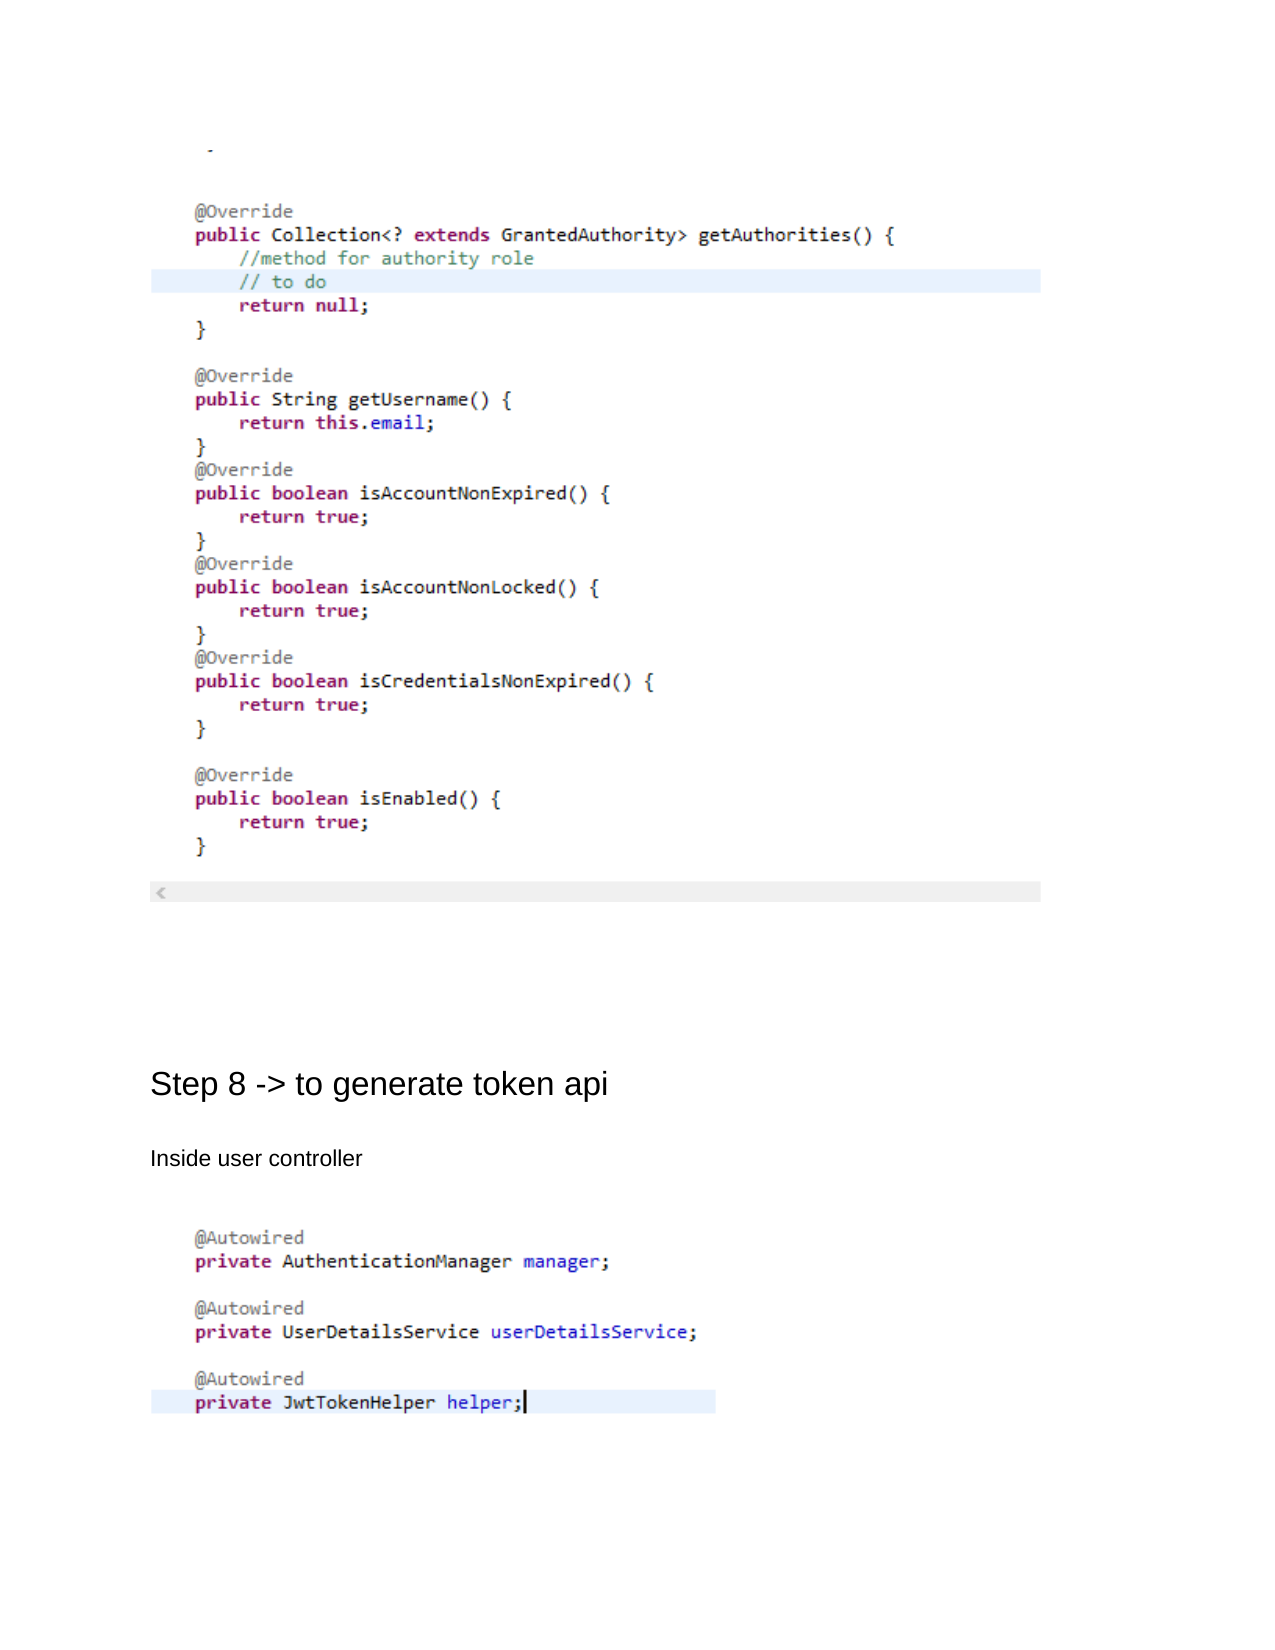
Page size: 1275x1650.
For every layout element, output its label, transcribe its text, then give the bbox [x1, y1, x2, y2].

subtitle Step 8 -> to generate token api [150, 1064, 1125, 1102]
text Inside user controller [150, 1145, 1125, 1171]
picture [150, 150, 1041, 902]
picture [150, 1205, 716, 1456]
